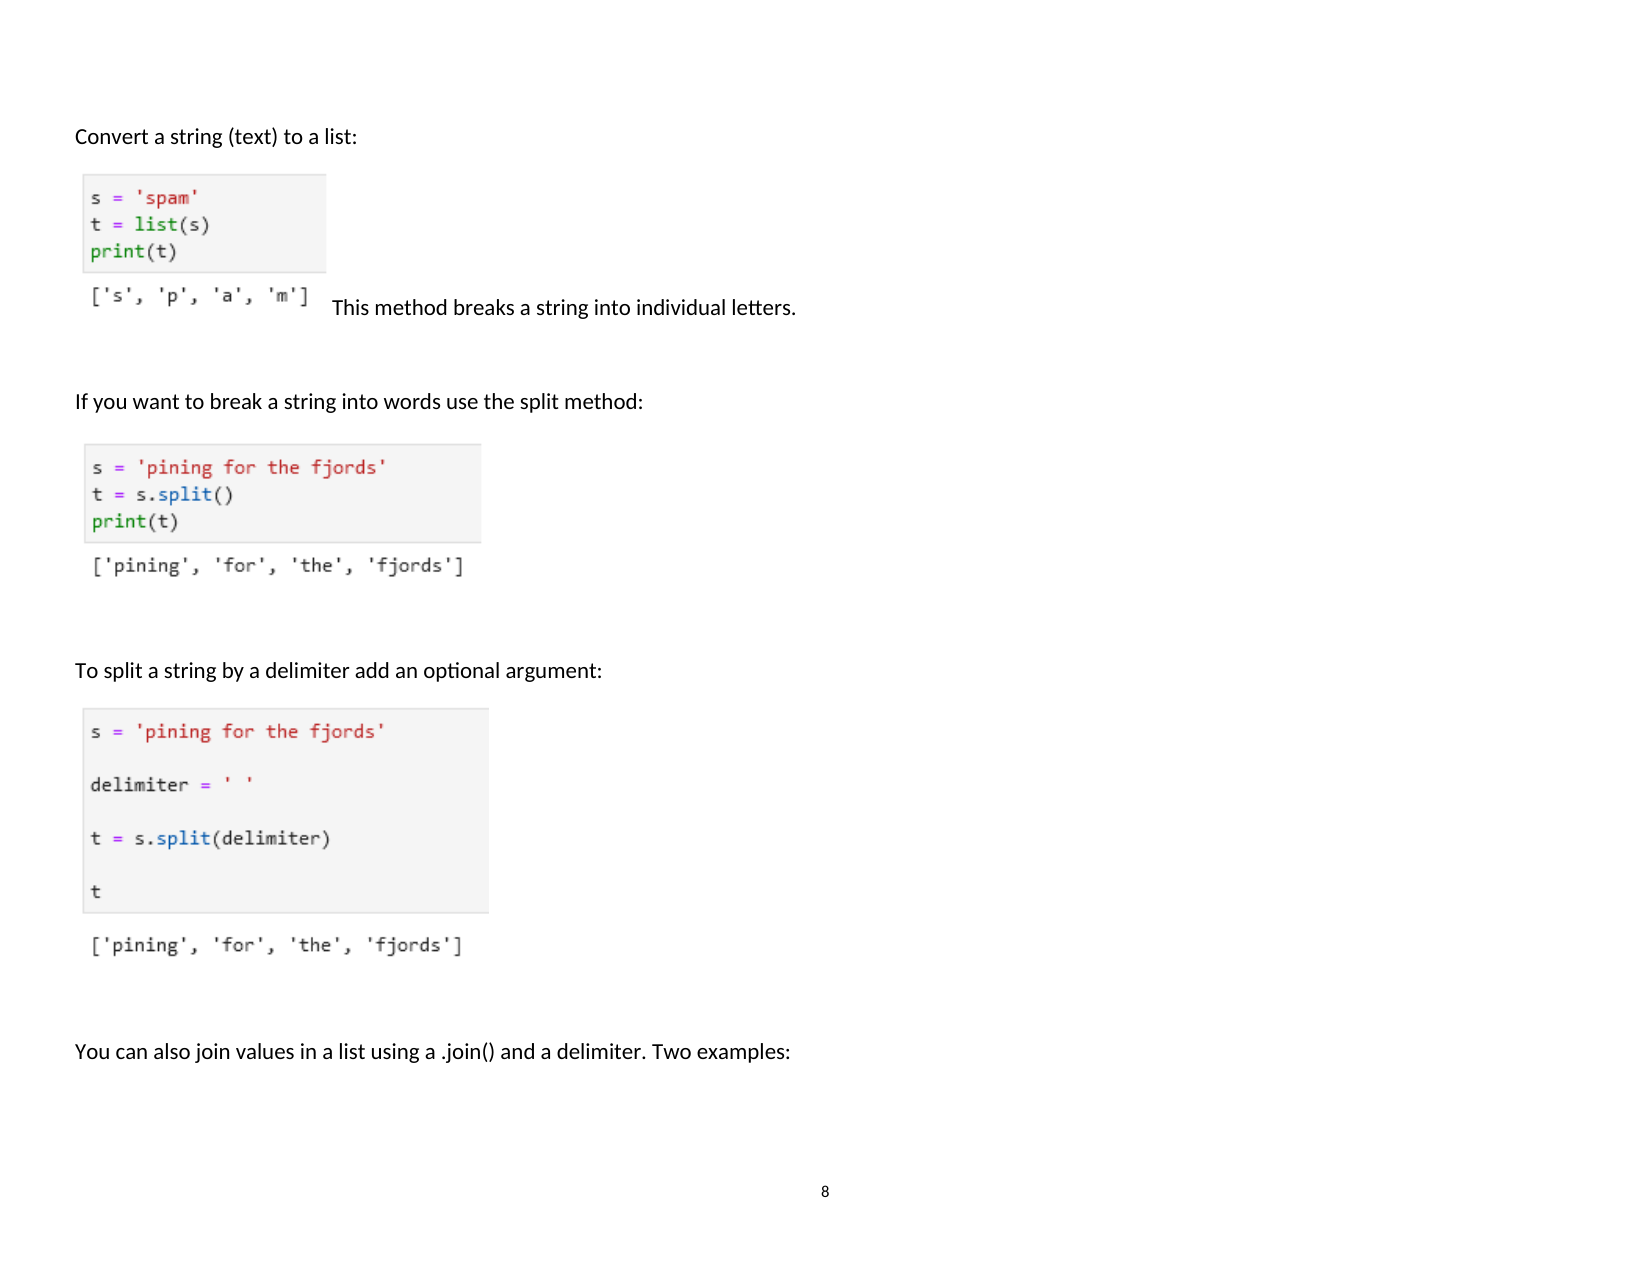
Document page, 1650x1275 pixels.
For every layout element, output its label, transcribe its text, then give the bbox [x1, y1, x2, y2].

picture [75, 168, 327, 316]
picture [75, 702, 489, 972]
text Convert a string (text) to a list: [75, 122, 1575, 150]
text This method breaks a string into individual letters. [75, 169, 1575, 321]
picture [75, 433, 482, 591]
text If you want to break a string into words use the split method: [75, 387, 1575, 415]
text You can also join values in a list using a .join() and a delimiter. Two examples: [75, 1037, 1575, 1065]
text To split a string by a delimiter add an optional argument: [75, 656, 1575, 684]
